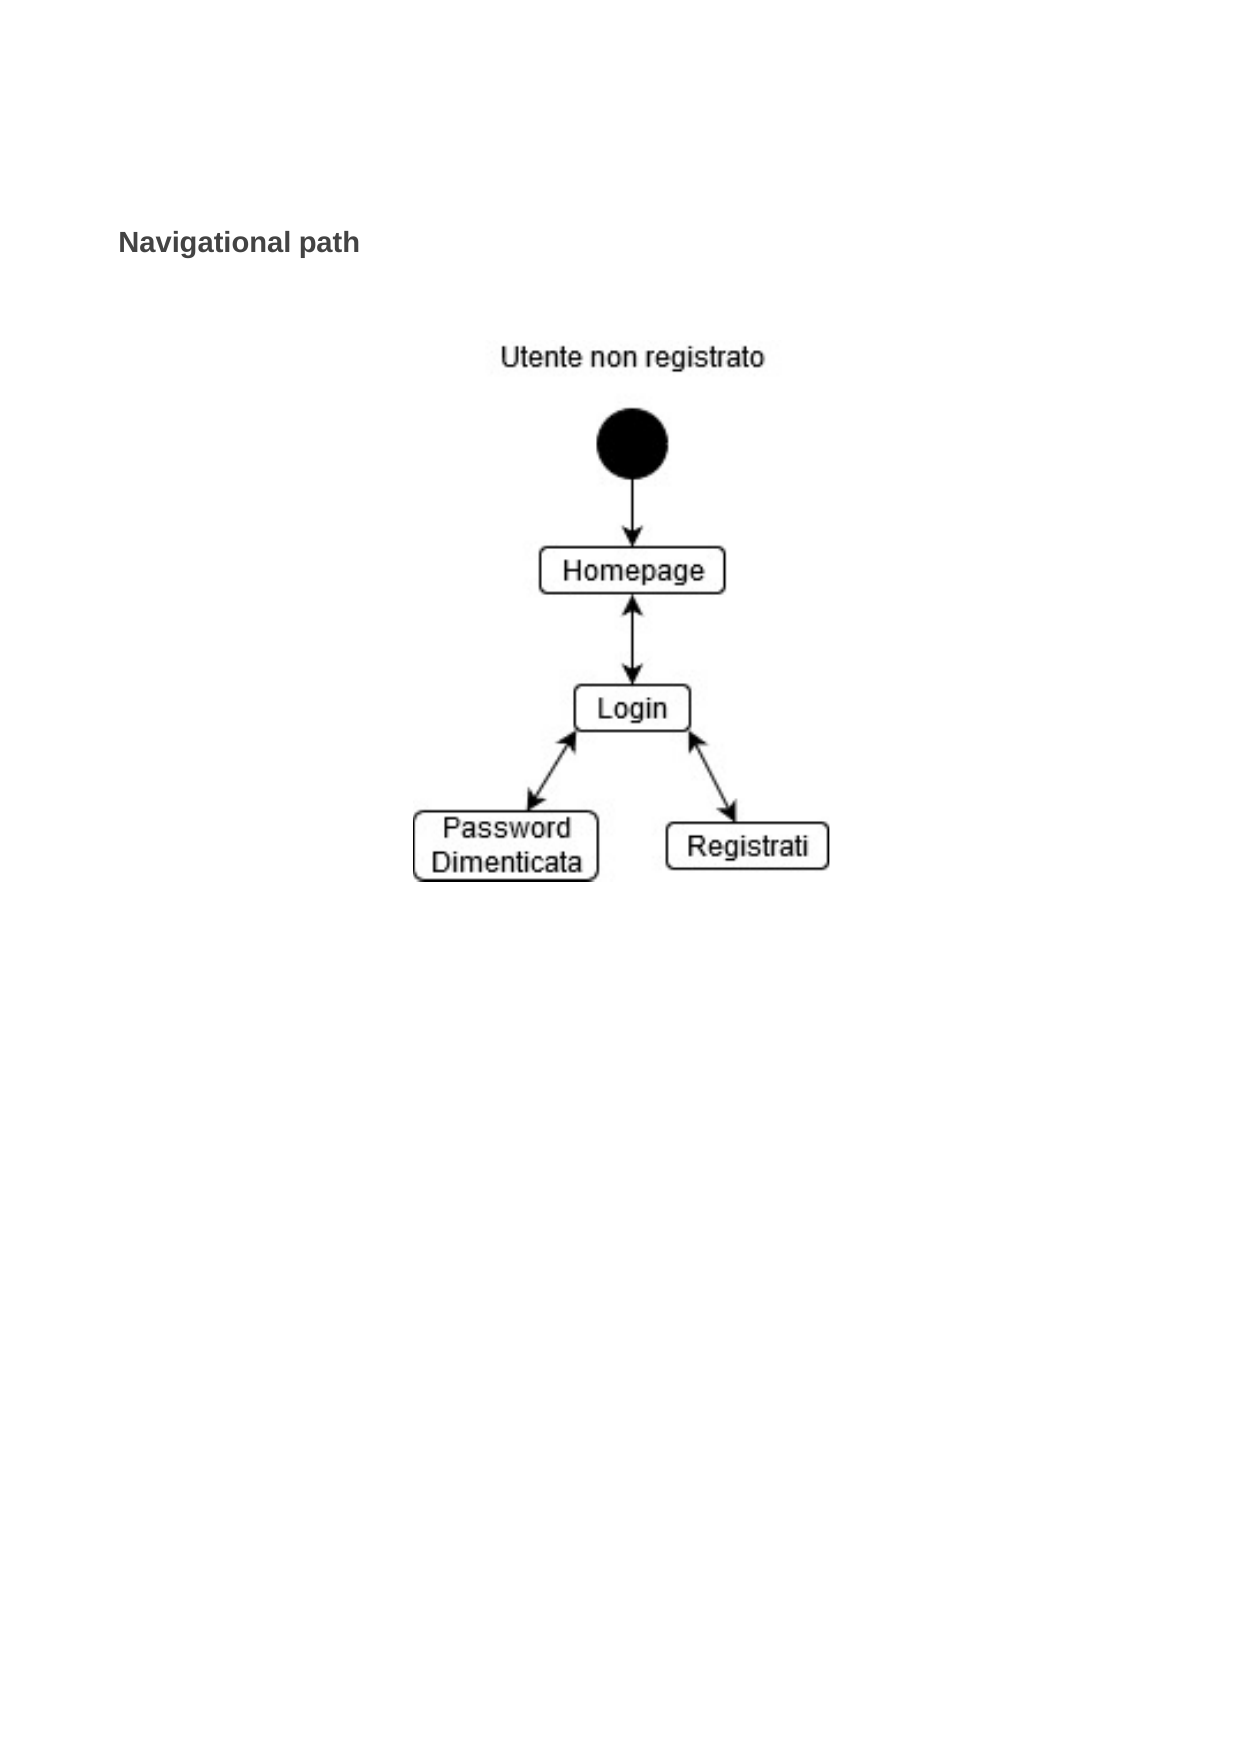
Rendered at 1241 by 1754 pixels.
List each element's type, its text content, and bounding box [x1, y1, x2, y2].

text Navigational path [118, 225, 1122, 258]
picture [413, 340, 830, 882]
